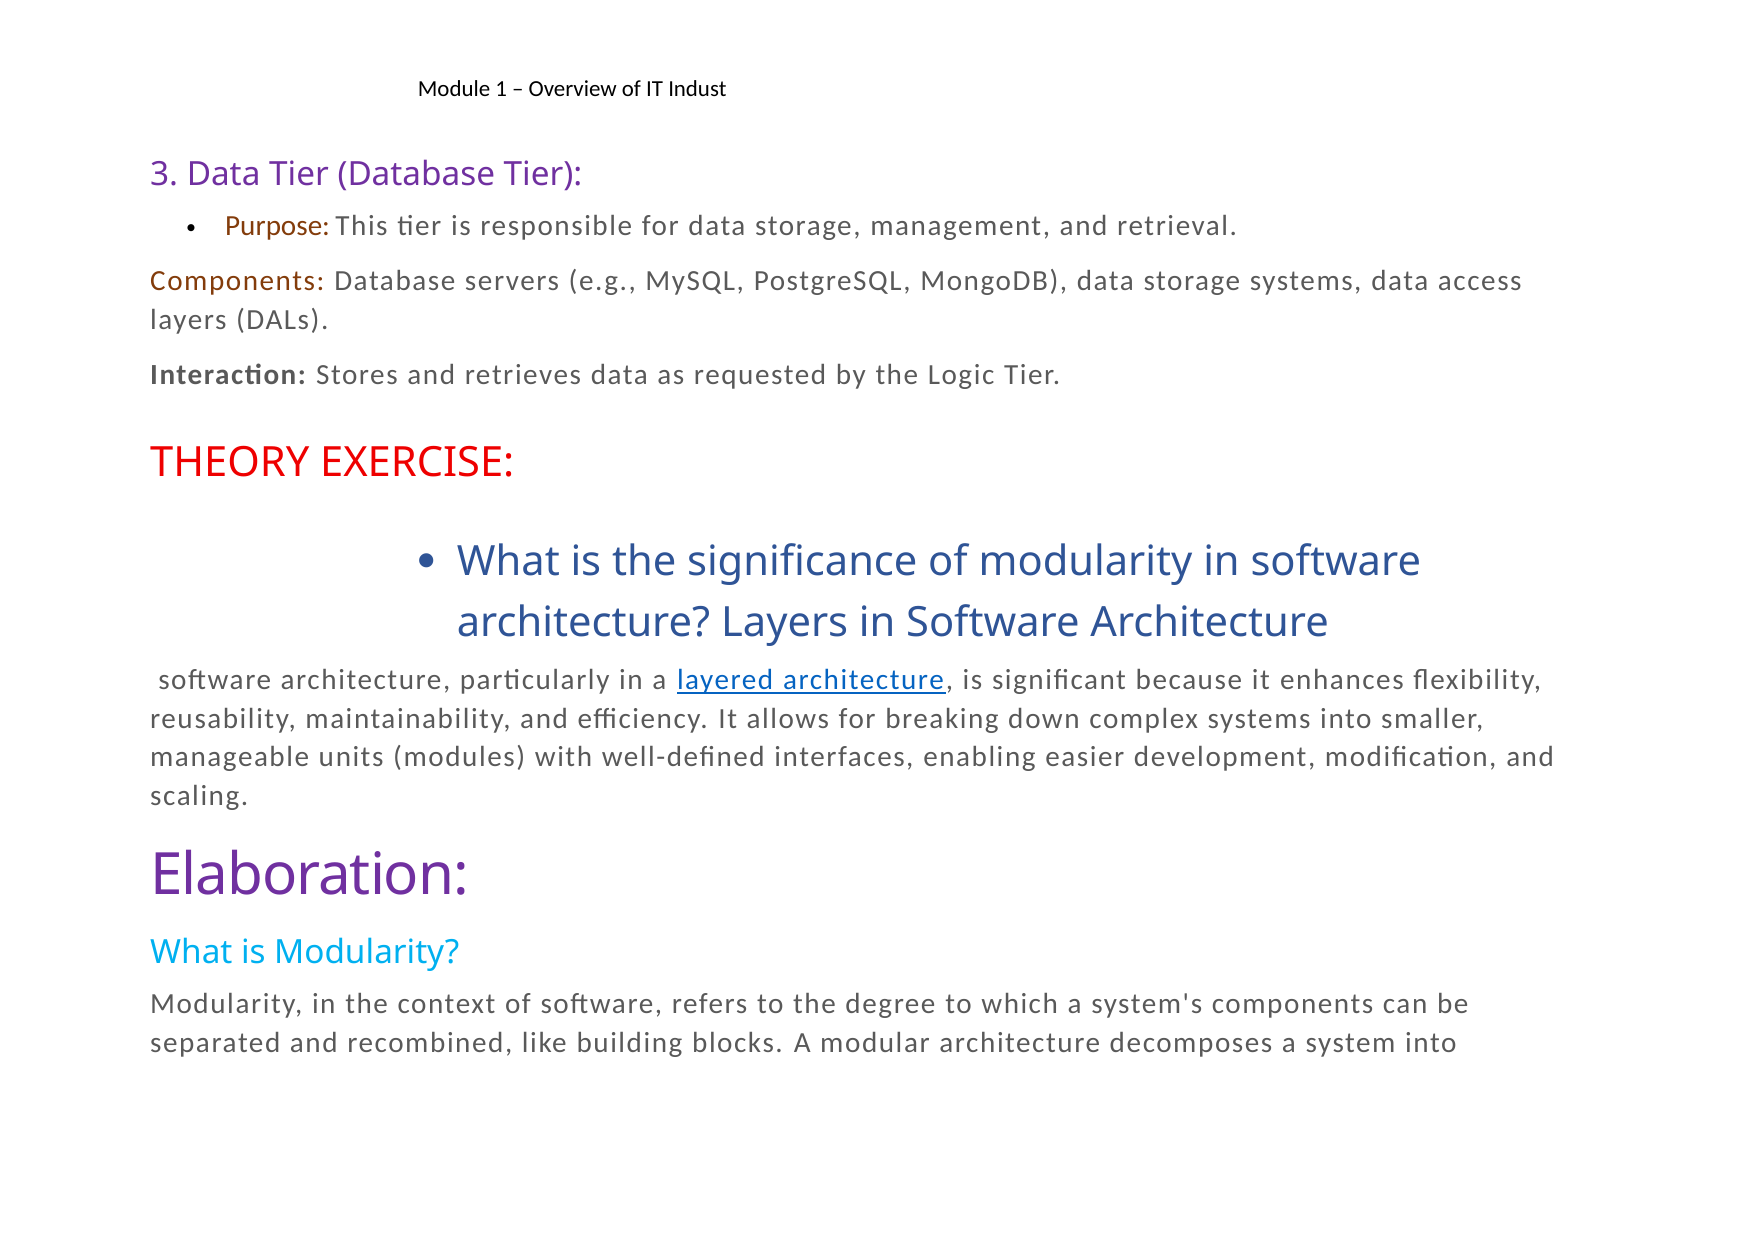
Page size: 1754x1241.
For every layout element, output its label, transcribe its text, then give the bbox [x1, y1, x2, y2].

subtitle What is Modularity? [150, 928, 1604, 973]
subtitle THEORY EXERCISE: [150, 432, 1604, 489]
title Elaboration: [150, 832, 1604, 911]
subtitle Components: Database servers (e.g., MySQL, PostgreSQL, MongoDB), data storage systems, data access layers (DALs). [150, 262, 1604, 336]
list Purpose: This tier is responsible for data storage, management, and retrieval. [187, 207, 1604, 243]
subtitle What is the significance of modularity in software architecture? Layers in Software Architecture [419, 531, 1604, 649]
subtitle software architecture, particularly in a layered architecture, is significant because it enhances flexibility, reusability, maintainability, and efficiency. It allows for breaking down complex systems into smaller, manageable units (modules) with well-defined interfaces, enabling easier development, modification, and scaling. [150, 661, 1604, 812]
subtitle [150, 985, 1604, 1059]
subtitle Interaction: Stores and retrieves data as requested by the Logic Tier. [150, 356, 1604, 392]
subtitle 3. Data Tier (Database Tier): [150, 150, 1604, 195]
